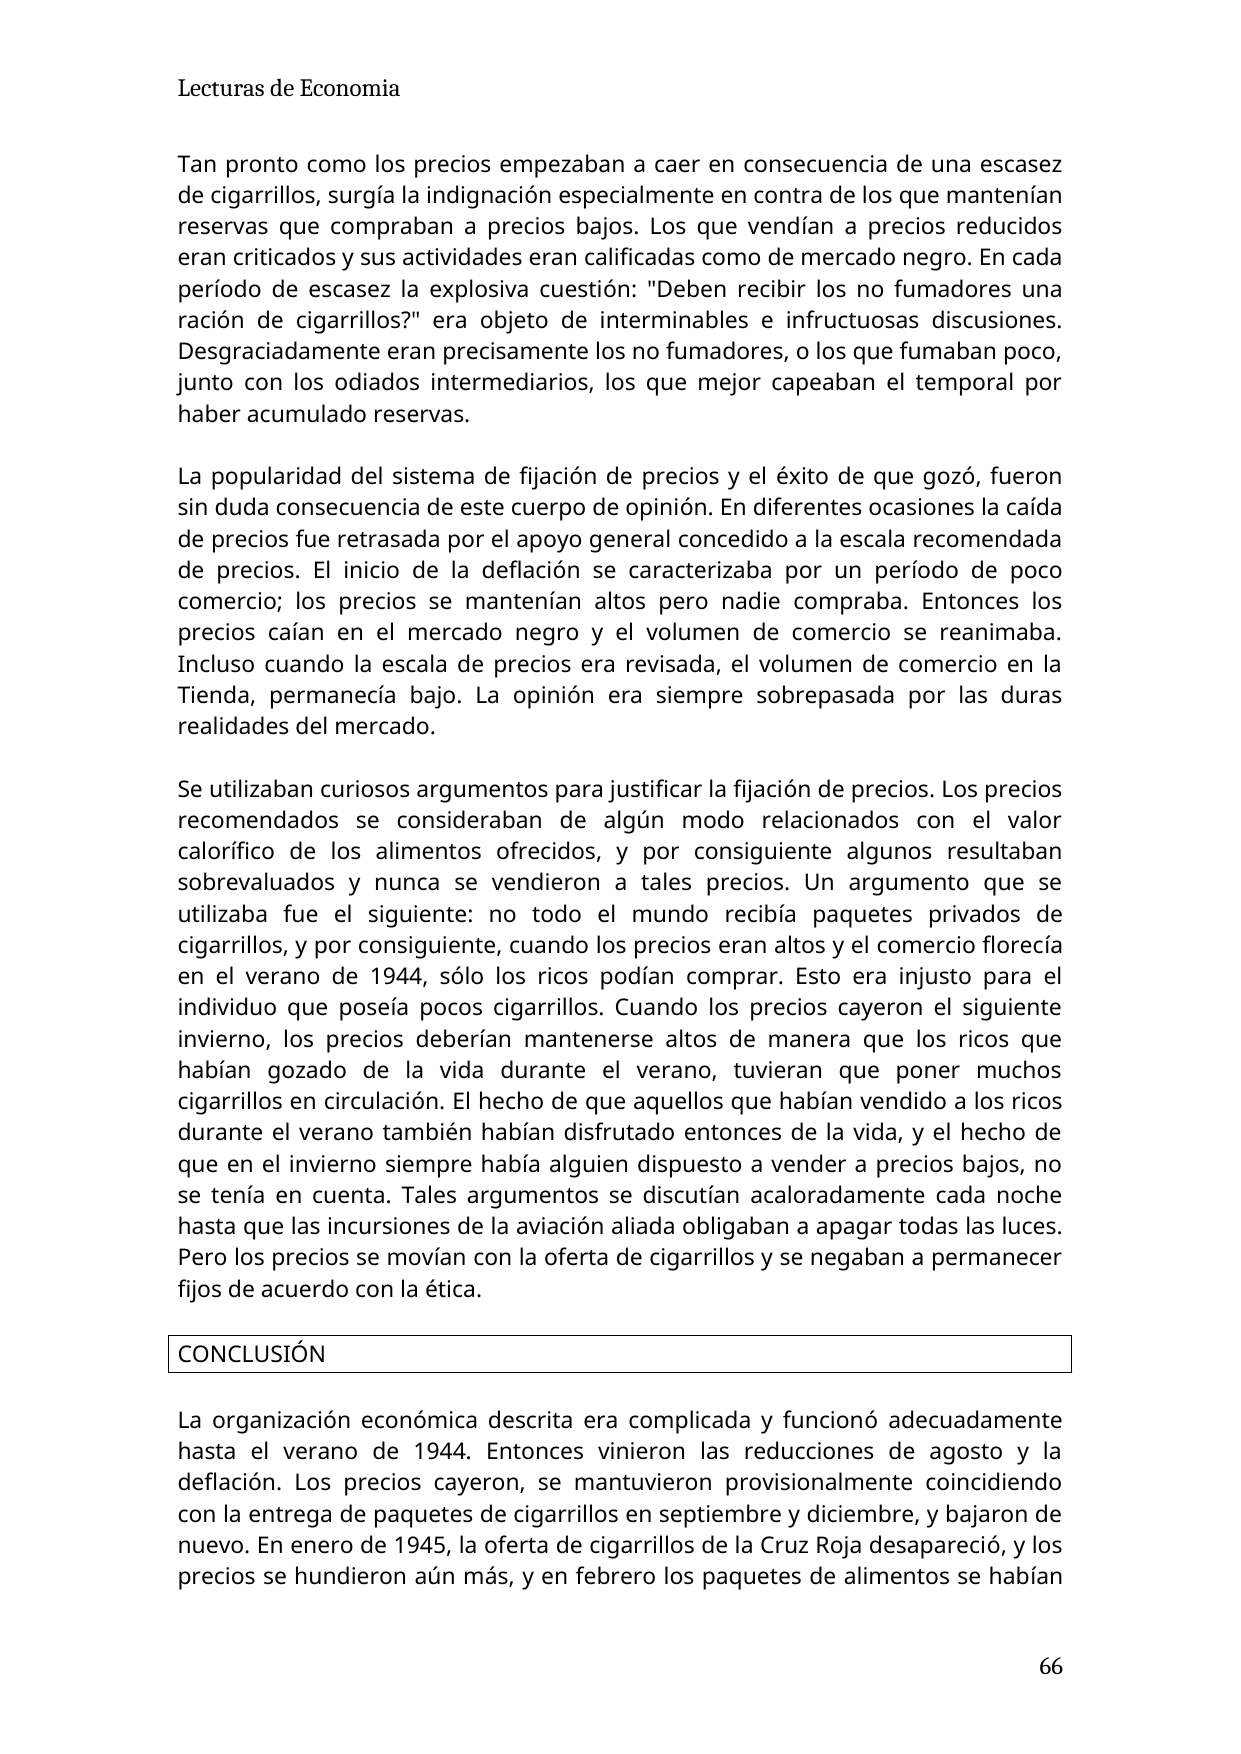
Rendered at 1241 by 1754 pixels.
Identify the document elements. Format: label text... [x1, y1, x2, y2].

text CONCLUSIÓN [169, 1336, 1071, 1372]
text Tan pronto como los precios empezaban a caer en consecuencia de una escasez de cigarrillos, surgía la indignación especialmente en contra de los que mantenían reservas que compraban a precios bajos. Los que vendían a precios reducidos eran criticados y sus actividades eran calificadas como de mercado negro. En cada período de escasez la explosiva cuestión: "Deben recibir los no fumadores una ración de cigarrillos?" era objeto de interminables e infructuosas discusiones. Desgraciadamente eran precisamente los no fumadores, o los que fumaban poco, junto con los odiados intermediarios, los que mejor capeaban el temporal por haber acumulado reservas. [177, 148, 1063, 429]
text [177, 1404, 1063, 1591]
text Se utilizaban curiosos argumentos para justificar la fijación de precios. Los precios recomendados se consideraban de algún modo relacionados con el valor calorífico de los alimentos ofrecidos, y por consiguiente algunos resultaban sobrevaluados y nunca se vendieron a tales precios. Un argumento que se utilizaba fue el siguiente: no todo el mundo recibía paquetes privados de cigarrillos, y por consiguiente, cuando los precios eran altos y el comercio florecía en el verano de 1944, sólo los ricos podían comprar. Esto era injusto para el individuo que poseía pocos cigarrillos. Cuando los precios cayeron el siguiente invierno, los precios deberían mantenerse altos de manera que los ricos que habían gozado de la vida durante el verano, tuvieran que poner muchos cigarrillos en circulación. El hecho de que aquellos que habían vendido a los ricos durante el verano también habían disfrutado entonces de la vida, y el hecho de que en el invierno siempre había alguien dispuesto a vender a precios bajos, no se tenía en cuenta. Tales argumentos se discutían acaloradamente cada noche hasta que las incursiones de la aviación aliada obligaban a apagar todas las luces. Pero los precios se movían con la oferta de cigarrillos y se negaban a permanecer fijos de acuerdo con la ética. [177, 773, 1063, 1304]
text La popularidad del sistema de fijación de precios y el éxito de que gozó, fueron sin duda consecuencia de este cuerpo de opinión. En diferentes ocasiones la caída de precios fue retrasada por el apoyo general concedido a la escala recomendada de precios. El inicio de la deflación se caracterizaba por un período de poco comercio; los precios se mantenían altos pero nadie compraba. Entonces los precios caían en el mercado negro y el volumen de comercio se reanimaba. Incluso cuando la escala de precios era revisada, el volumen de comercio en la Tienda, permanecía bajo. La opinión era siempre sobrepasada por las duras realidades del mercado. [177, 460, 1063, 741]
